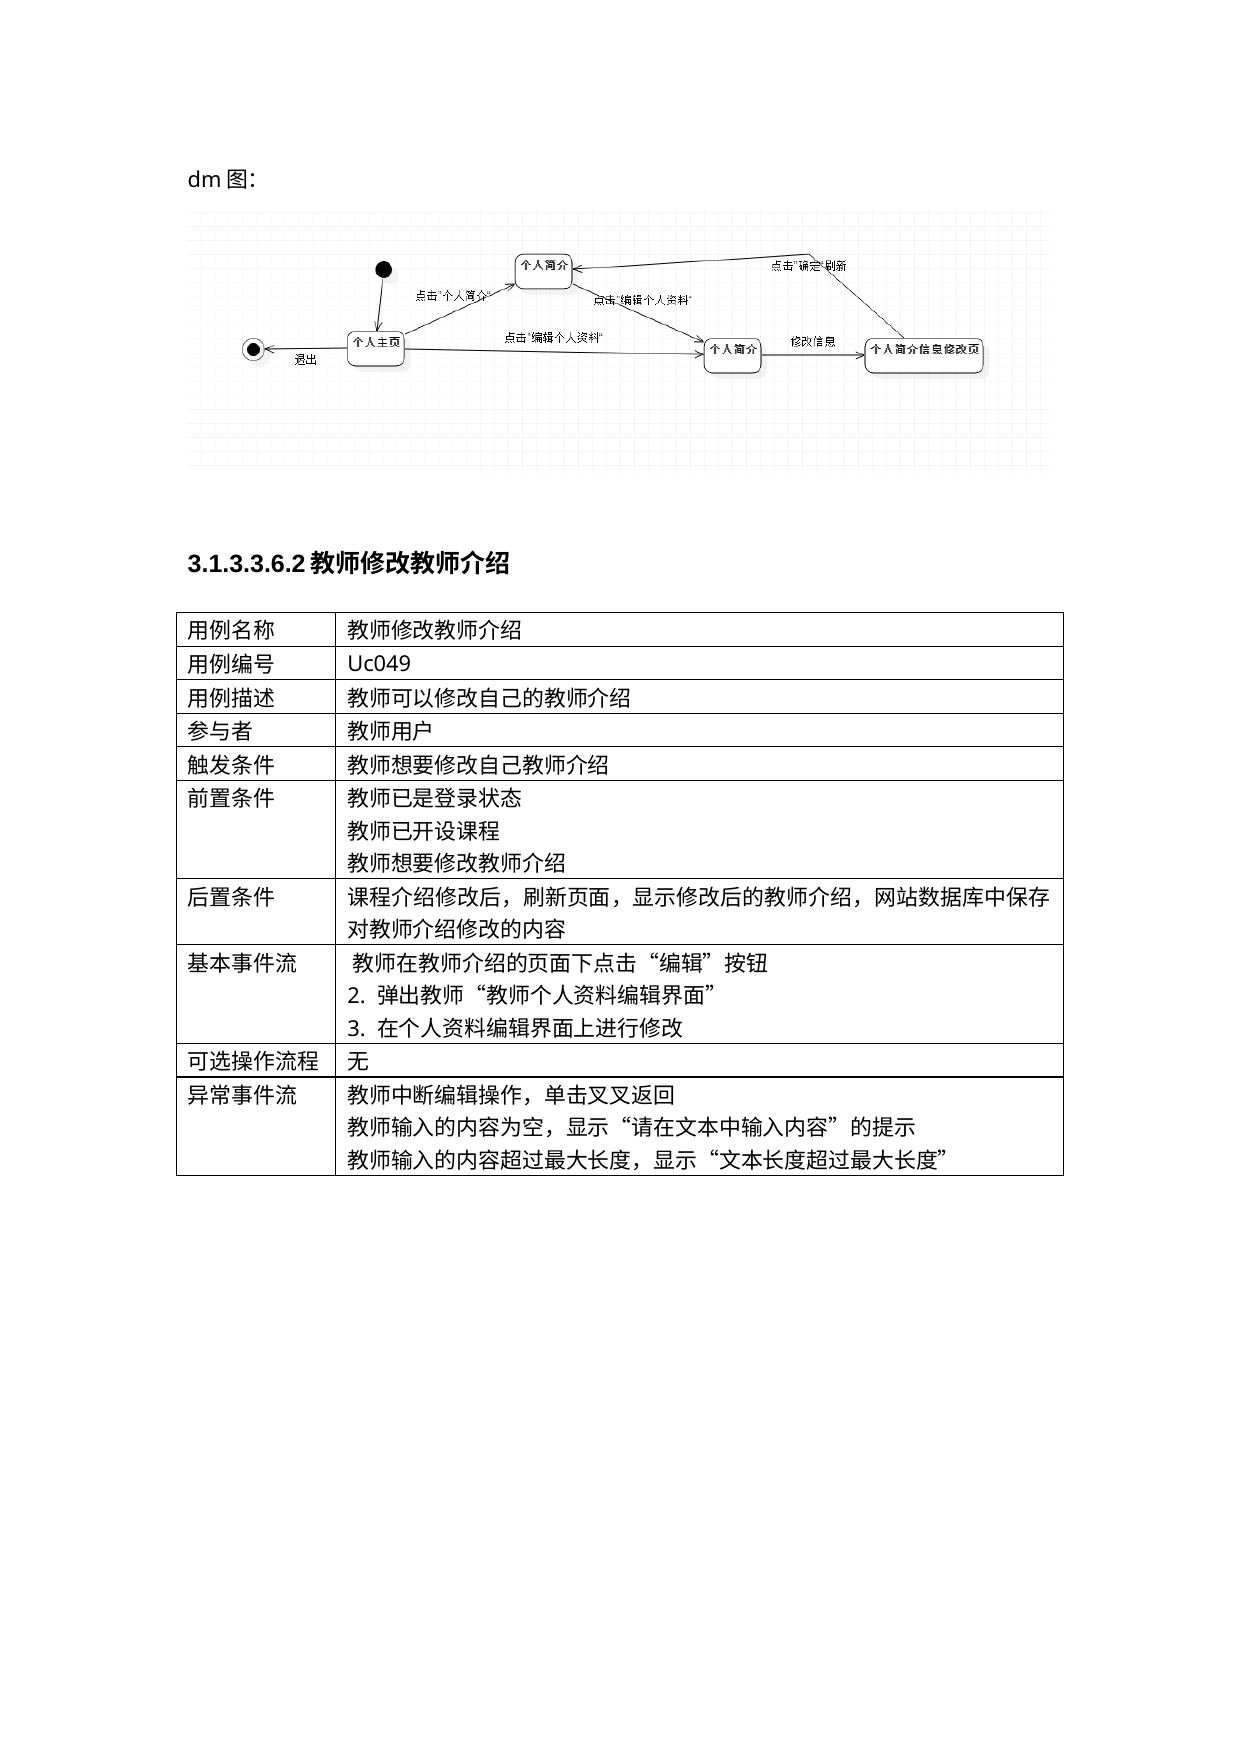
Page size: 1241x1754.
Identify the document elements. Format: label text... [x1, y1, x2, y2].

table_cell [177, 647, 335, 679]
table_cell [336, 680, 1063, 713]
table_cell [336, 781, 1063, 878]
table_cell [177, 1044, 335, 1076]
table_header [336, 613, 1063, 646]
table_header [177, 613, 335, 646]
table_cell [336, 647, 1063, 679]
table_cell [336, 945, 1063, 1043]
subtitle 3.1.3.3.6.2教师修改教师介绍 [187, 529, 1053, 594]
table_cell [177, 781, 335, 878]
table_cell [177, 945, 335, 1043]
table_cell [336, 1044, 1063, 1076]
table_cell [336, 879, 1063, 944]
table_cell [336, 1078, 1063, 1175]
subtitle dm图： [187, 162, 1053, 194]
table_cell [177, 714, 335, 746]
picture [187, 211, 1052, 474]
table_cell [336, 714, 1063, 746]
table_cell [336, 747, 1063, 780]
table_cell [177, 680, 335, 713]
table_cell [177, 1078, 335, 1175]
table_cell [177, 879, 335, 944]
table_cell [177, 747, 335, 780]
